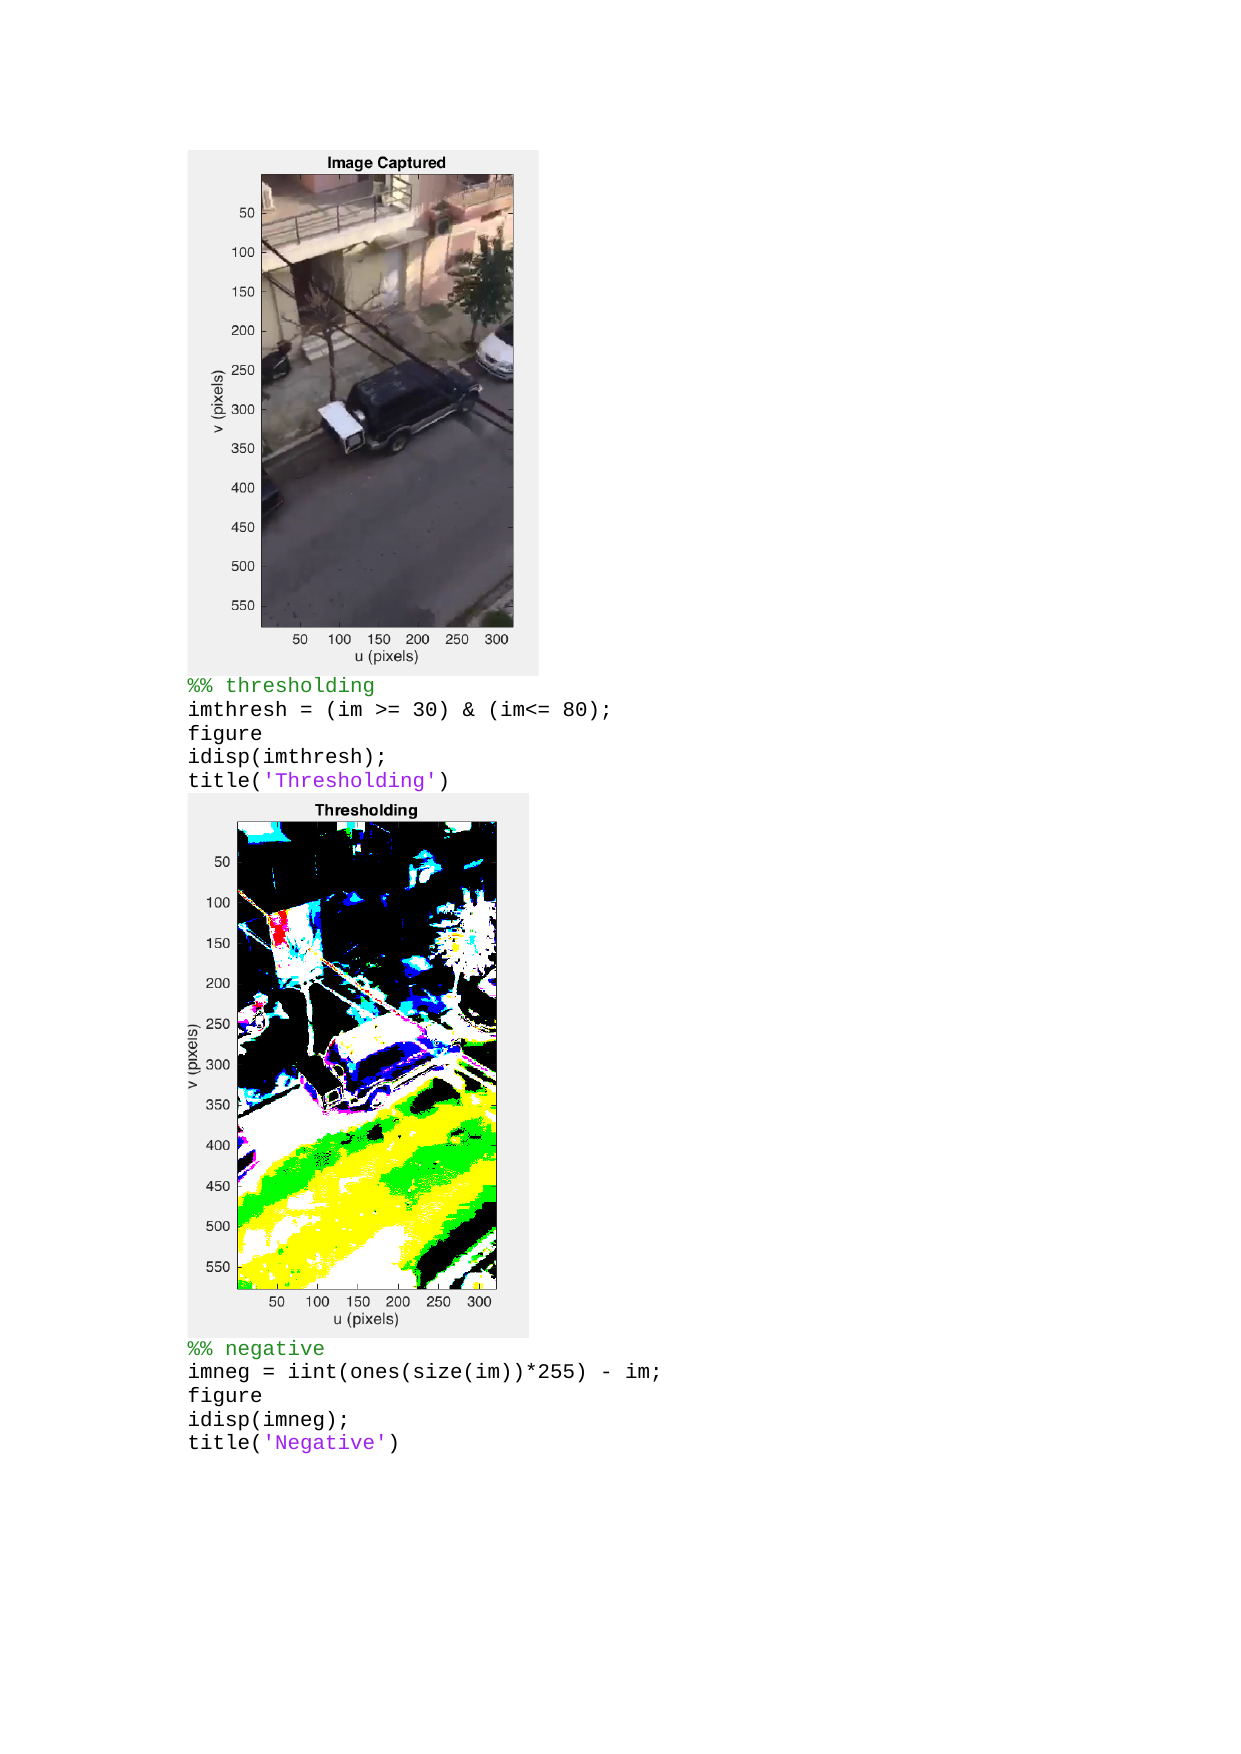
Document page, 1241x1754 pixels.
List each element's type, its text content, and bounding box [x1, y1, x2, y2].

text idisp(imneg); [187, 1409, 1053, 1432]
text imneg = iint(ones(size(im))*255) - im; [187, 1361, 1053, 1385]
text %% thresholding [187, 675, 1053, 699]
text figure [187, 723, 1053, 746]
text title('Thresholding') [187, 770, 1053, 794]
picture [187, 793, 529, 1338]
text figure [187, 1385, 1053, 1409]
text imthresh = (im >= 30) & (im<= 80); [187, 699, 1053, 723]
text title('Negative') [187, 1432, 1053, 1456]
text %% negative [187, 1338, 1053, 1361]
picture [187, 150, 539, 676]
text idisp(imthresh); [187, 746, 1053, 770]
